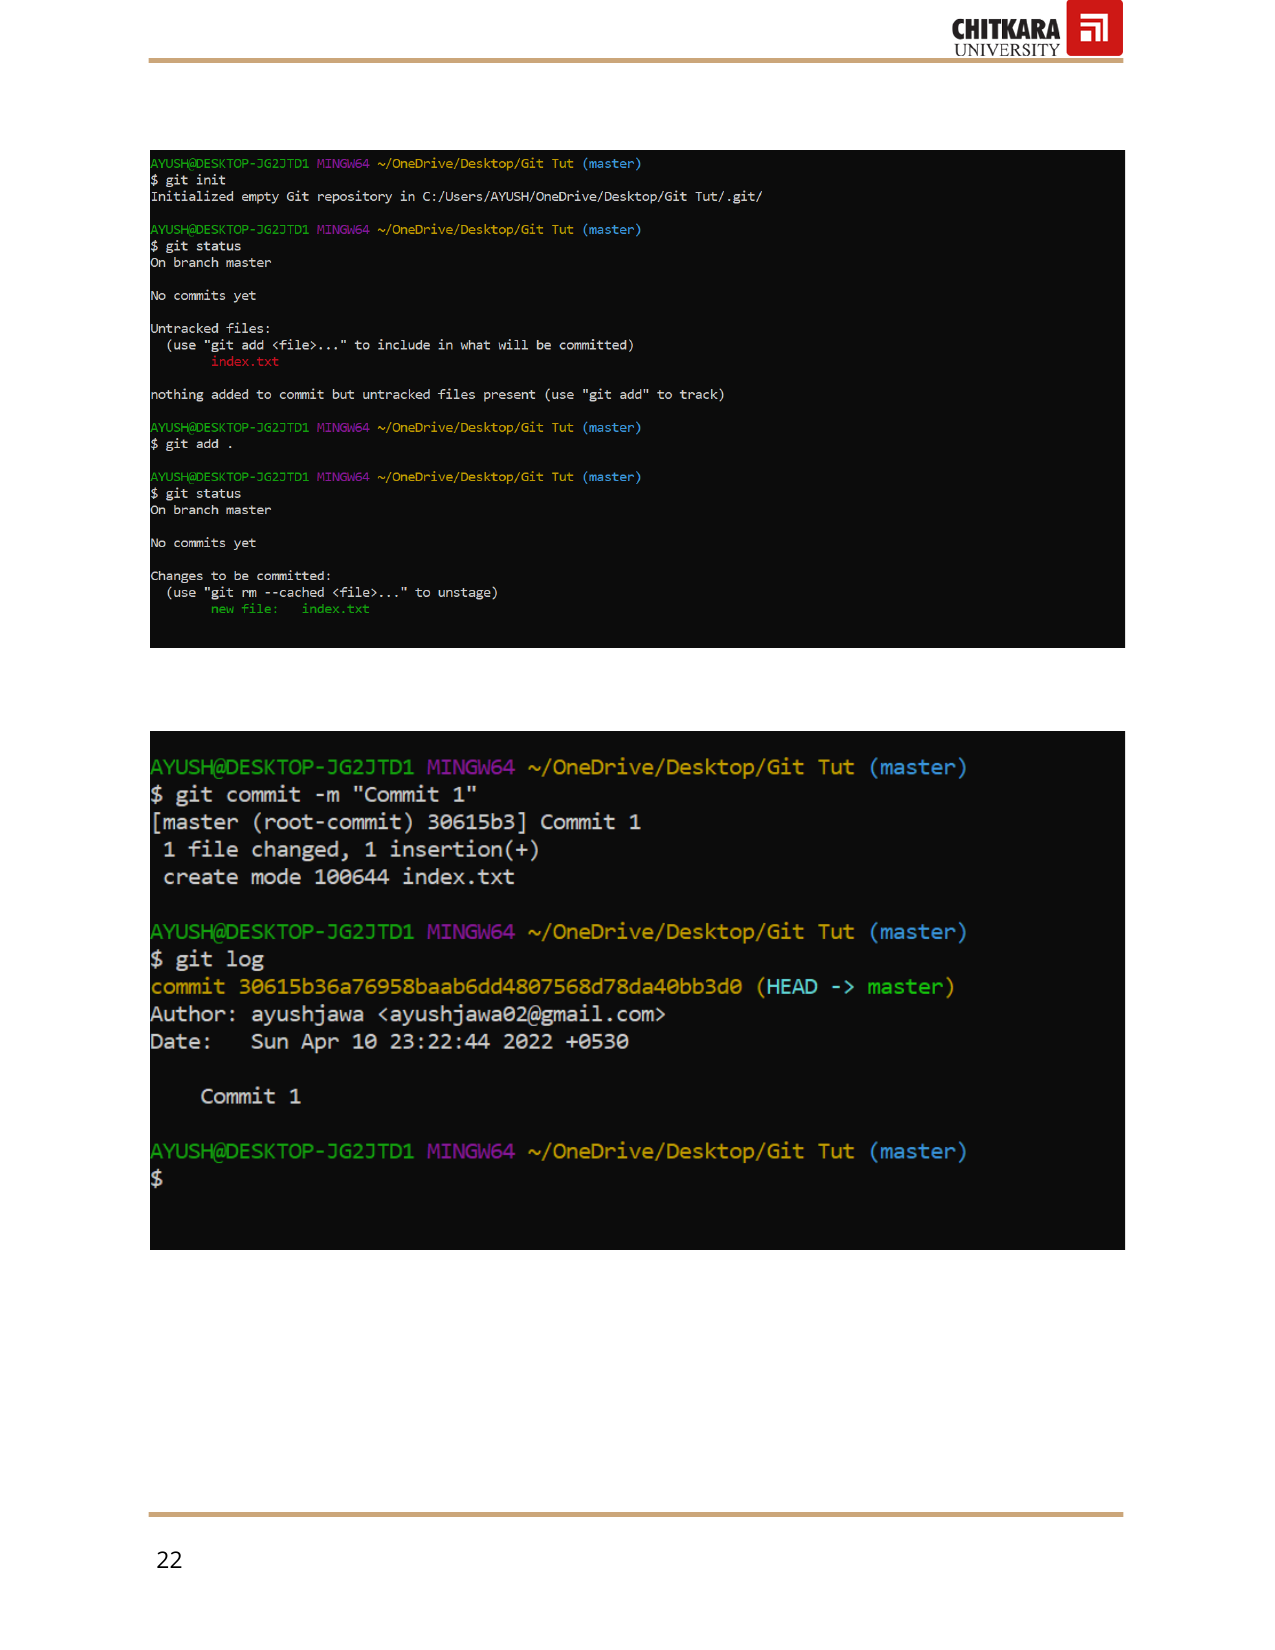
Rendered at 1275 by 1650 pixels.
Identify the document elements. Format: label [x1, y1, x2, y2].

picture [150, 731, 1125, 1250]
picture [148, 1512, 1124, 1517]
picture [148, 0, 1125, 63]
picture [150, 150, 1125, 648]
